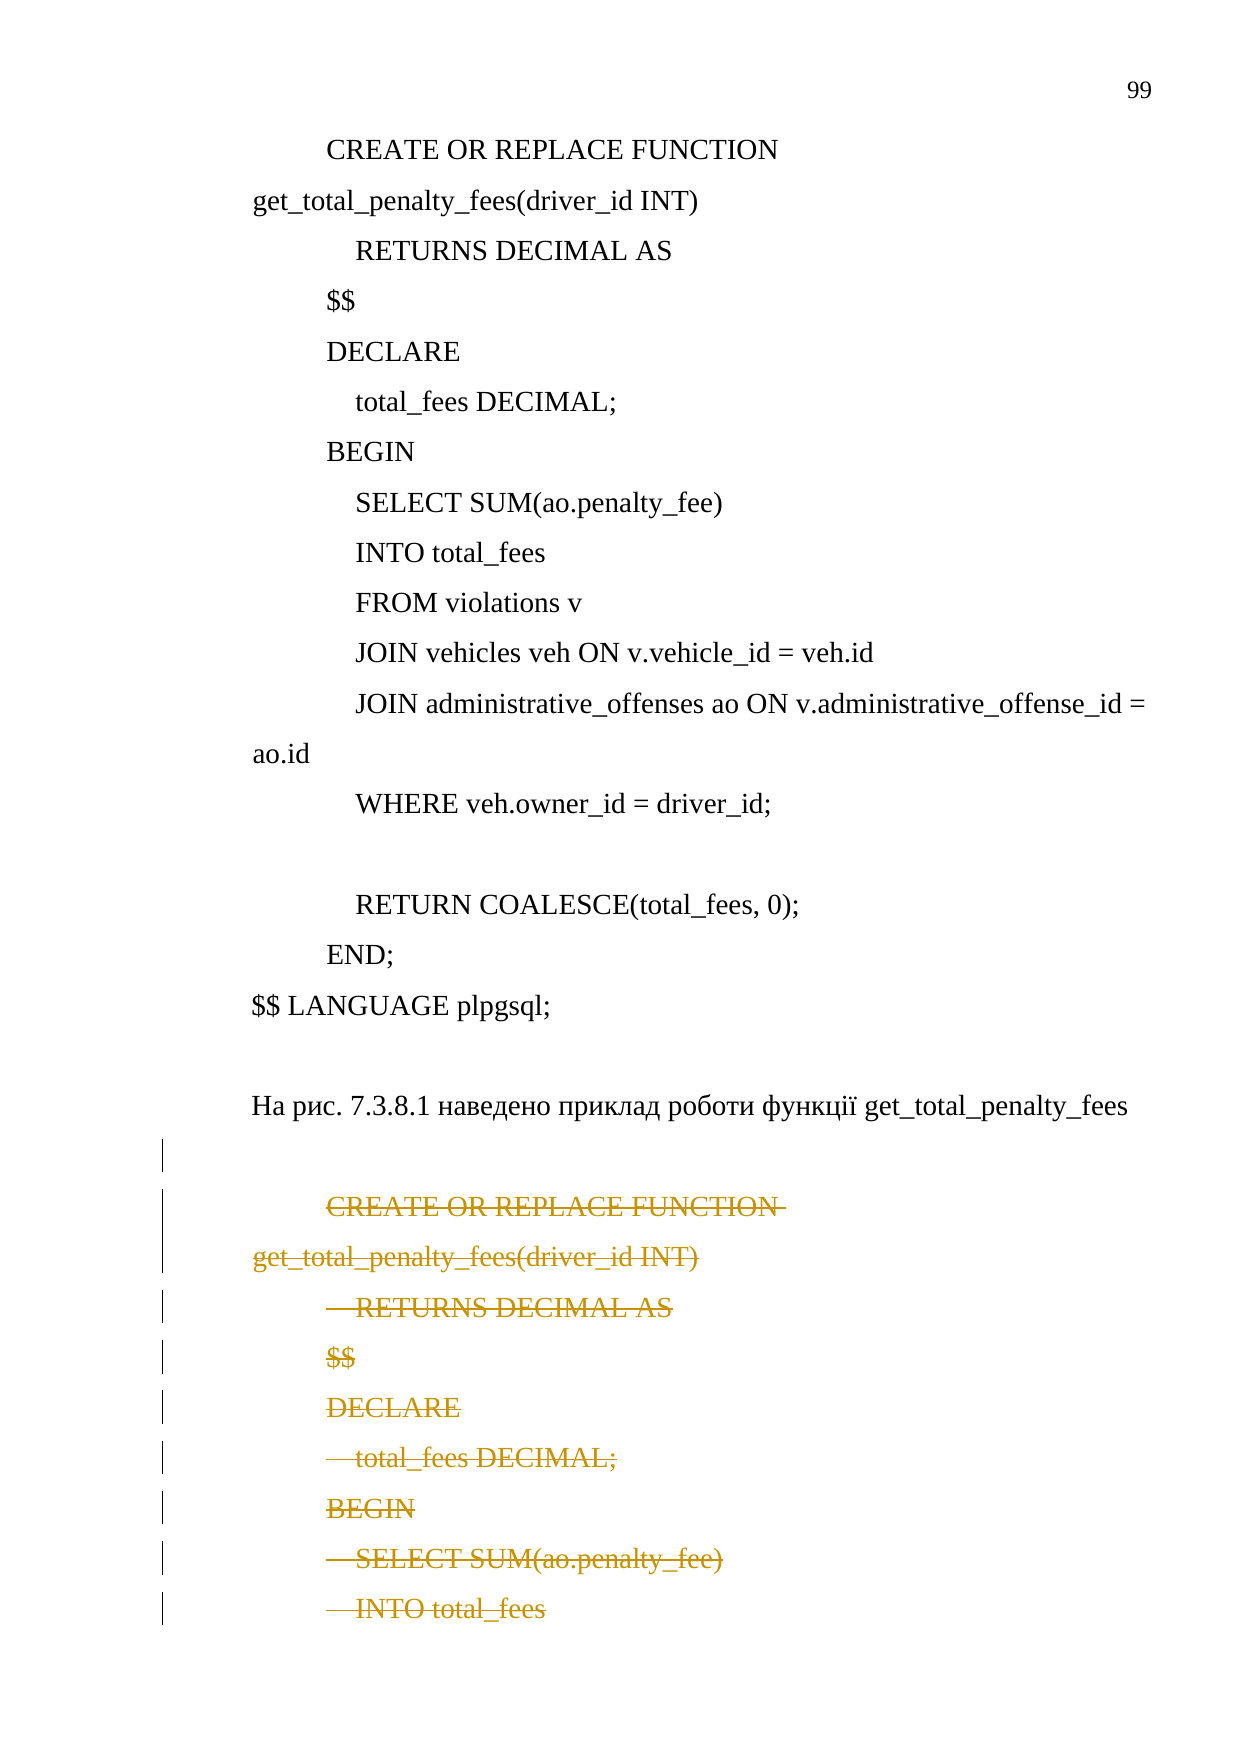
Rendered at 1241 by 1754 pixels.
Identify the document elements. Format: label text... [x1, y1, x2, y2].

list WHERE veh.owner_id = driver_id; [252, 787, 1152, 820]
list END; [252, 937, 1152, 971]
list JOIN vehicles veh ON v.vehicle_id = veh.id [252, 636, 1152, 669]
list DECLARE [252, 334, 1152, 367]
list BEGIN [252, 434, 1152, 468]
list JOIN administrative_offenses ao ON v.administrative_offense_id = ao.id [252, 686, 1152, 770]
list CREATE OR REPLACE FUNCTION get_total_penalty_fees(driver_id INT) [252, 132, 1152, 216]
list RETURN COALESCE(total_fees, 0); [252, 887, 1152, 921]
list FROM violations v [252, 585, 1152, 619]
list На рис. 7.3.8.1 наведено приклад роботи функції get_total_penalty_fees [177, 1088, 1152, 1122]
list INTO total_fees [252, 535, 1152, 568]
list total_fees DECIMAL; [252, 384, 1152, 418]
list $$ LANGUAGE plpgsql; [177, 988, 1152, 1021]
list $$ [252, 283, 1152, 317]
list RETURNS DECIMAL AS [252, 233, 1152, 267]
list SELECT SUM(ao.penalty_fee) [252, 485, 1152, 518]
